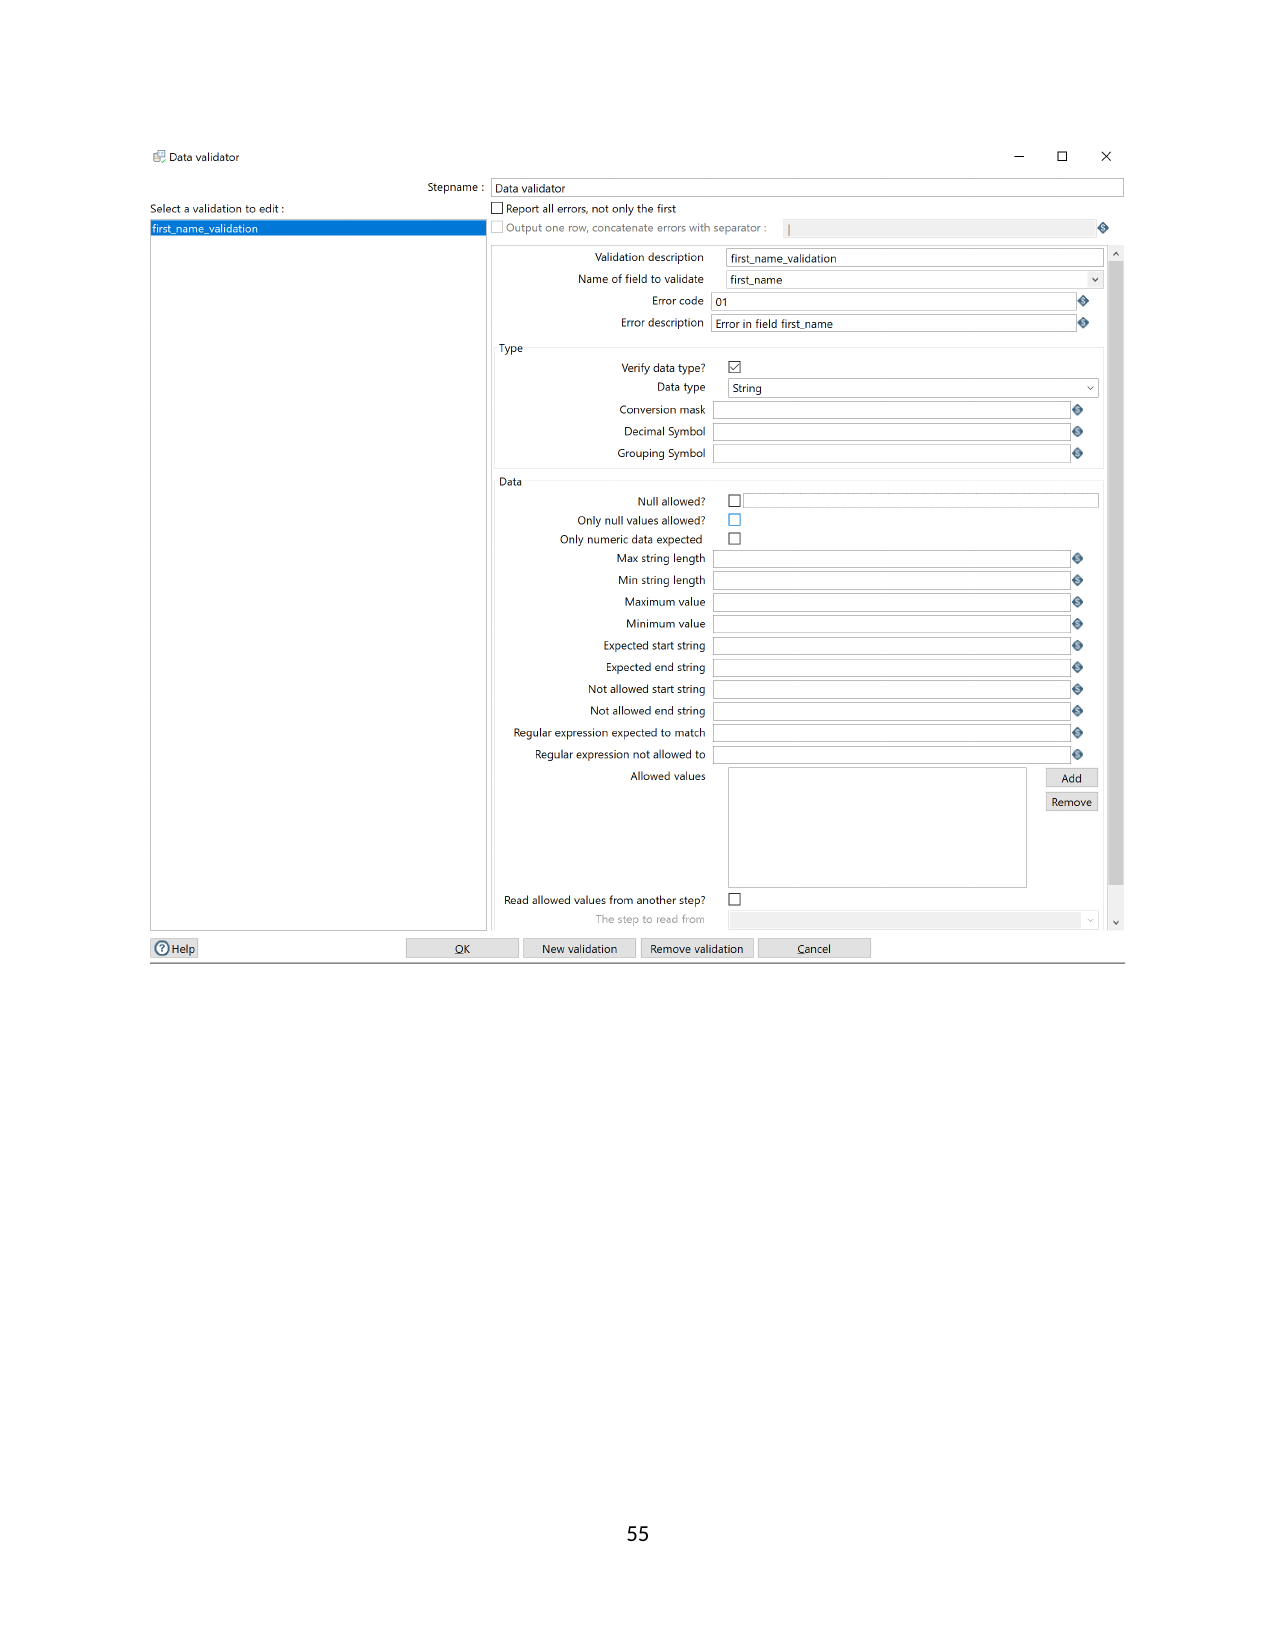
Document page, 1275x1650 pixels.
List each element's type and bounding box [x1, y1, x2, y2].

picture [150, 150, 1125, 964]
